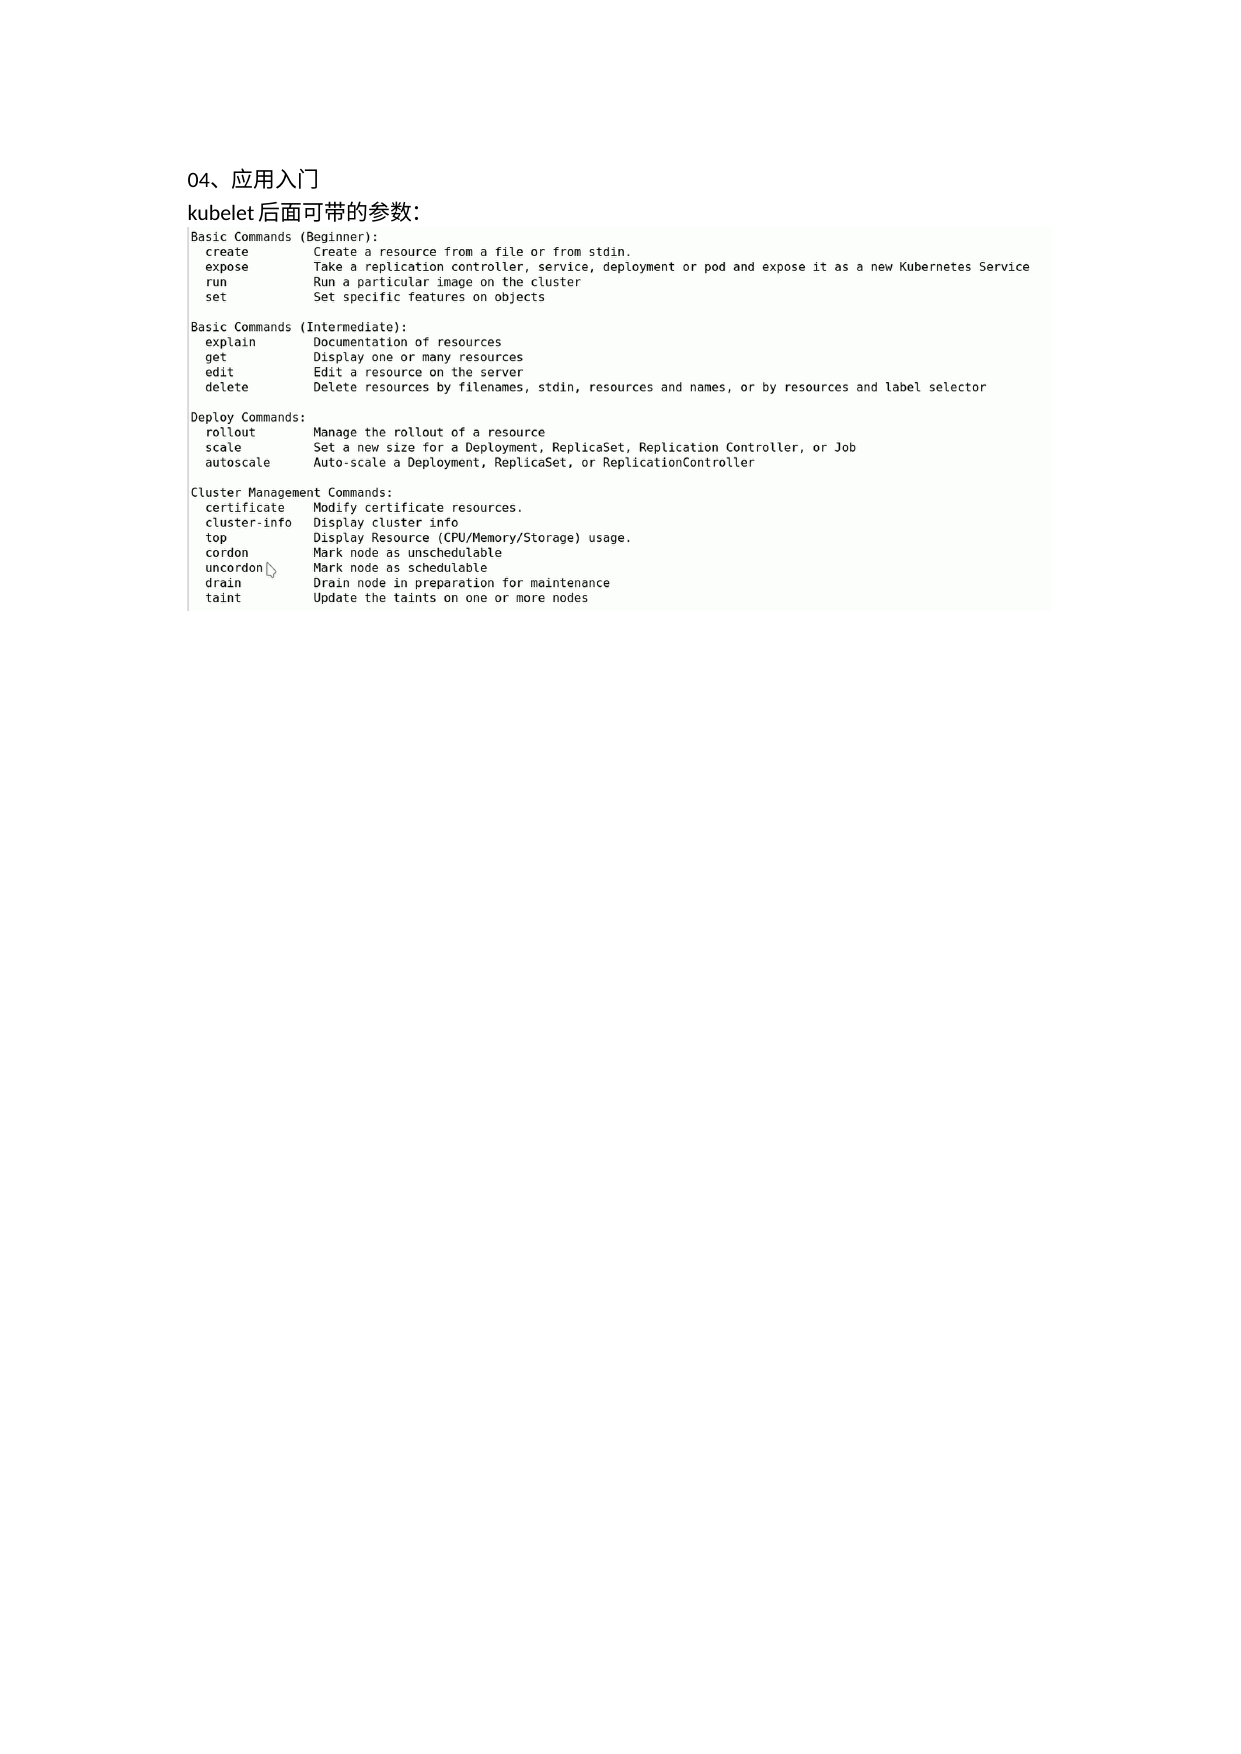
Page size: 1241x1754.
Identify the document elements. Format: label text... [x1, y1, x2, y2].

list 04、应用入门 [187, 162, 1053, 194]
list kubelet后面可带的参数： [187, 194, 1053, 227]
picture [187, 227, 1052, 611]
